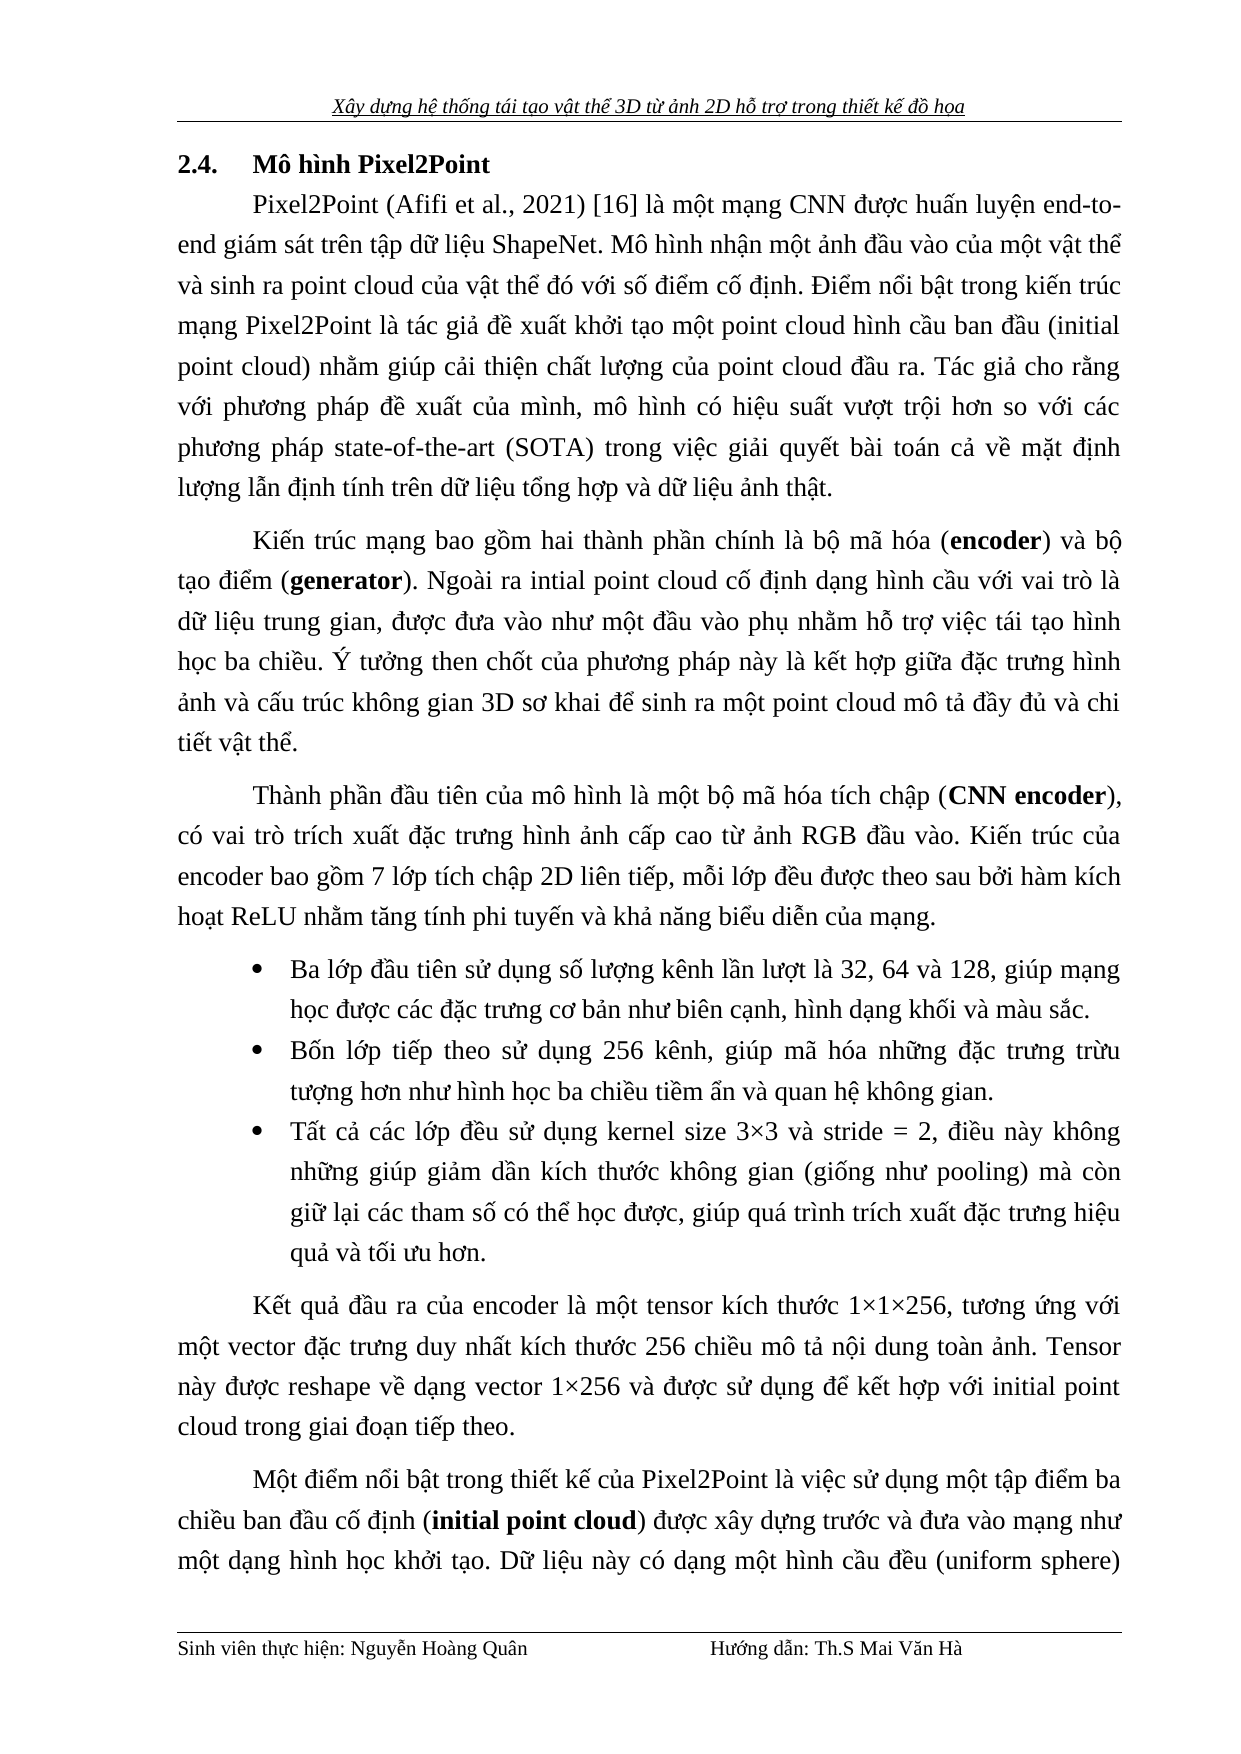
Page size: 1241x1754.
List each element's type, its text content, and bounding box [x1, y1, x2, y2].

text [177, 1463, 1122, 1575]
subtitle Mô hình Pixel2Point [177, 148, 1122, 179]
text Kiến trúc mạng bao gồm hai thành phần chính là bộ mã hóa (encoder) và bộ tạo điểm (generator). Ngoài ra intial point cloud cố định dạng hình cầu với vai trò là dữ liệu trung gian, được đưa vào như một đầu vào phụ nhằm hỗ trợ việc tái tạo hình học ba chiều. Ý tưởng then chốt của phương pháp này là kết hợp giữa đặc trưng hình ảnh và cấu trúc không gian 3D sơ khai để sinh ra một point cloud mô tả đầy đủ và chi tiết vật thể. [177, 524, 1122, 757]
list Bốn lớp tiếp theo sử dụng 256 kênh, giúp mã hóa những đặc trưng trừu tượng hơn như hình học ba chiều tiềm ẩn và quan hệ không gian. [252, 1034, 1122, 1106]
list Tất cả các lớp đều sử dụng kernel size 3×3 và stride = 2, điều này không những giúp giảm dần kích thước không gian (giống như pooling) mà còn giữ lại các tham số có thể học được, giúp quá trình trích xuất đặc trưng hiệu quả và tối ưu hơn. [252, 1115, 1122, 1267]
text Thành phần đầu tiên của mô hình là một bộ mã hóa tích chập (CNN encoder), có vai trò trích xuất đặc trưng hình ảnh cấp cao từ ảnh RGB đầu vào. Kiến trúc của encoder bao gồm 7 lớp tích chập 2D liên tiếp, mỗi lớp đều được theo sau bởi hàm kích hoạt ReLU nhằm tăng tính phi tuyến và khả năng biểu diễn của mạng. [177, 779, 1122, 931]
text Kết quả đầu ra của encoder là một tensor kích thước 1×1×256, tương ứng với một vector đặc trưng duy nhất kích thước 256 chiều mô tả nội dung toàn ảnh. Tensor này được reshape về dạng vector 1×256 và được sử dụng để kết hợp với initial point cloud trong giai đoạn tiếp theo. [177, 1289, 1122, 1442]
text Pixel2Point (Afifi et al., 2021) [16] là một mạng CNN được huấn luyện end-to-end giám sát trên tập dữ liệu ShapeNet. Mô hình nhận một ảnh đầu vào của một vật thể và sinh ra point cloud của vật thể đó với số điểm cố định. Điểm nổi bật trong kiến trúc mạng Pixel2Point là tác giả đề xuất khởi tạo một point cloud hình cầu ban đầu (initial point cloud) nhằm giúp cải thiện chất lượng của point cloud đầu ra. Tác giả cho rằng với phương pháp đề xuất của mình, mô hình có hiệu suất vượt trội hơn so với các phương pháp state-of-the-art (SOTA) trong việc giải quyết bài toán cả về mặt định lượng lẫn định tính trên dữ liệu tổng hợp và dữ liệu ảnh thật. [177, 188, 1122, 502]
list Ba lớp đầu tiên sử dụng số lượng kênh lần lượt là 32, 64 và 128, giúp mạng học được các đặc trưng cơ bản như biên cạnh, hình dạng khối và màu sắc. [252, 953, 1122, 1025]
